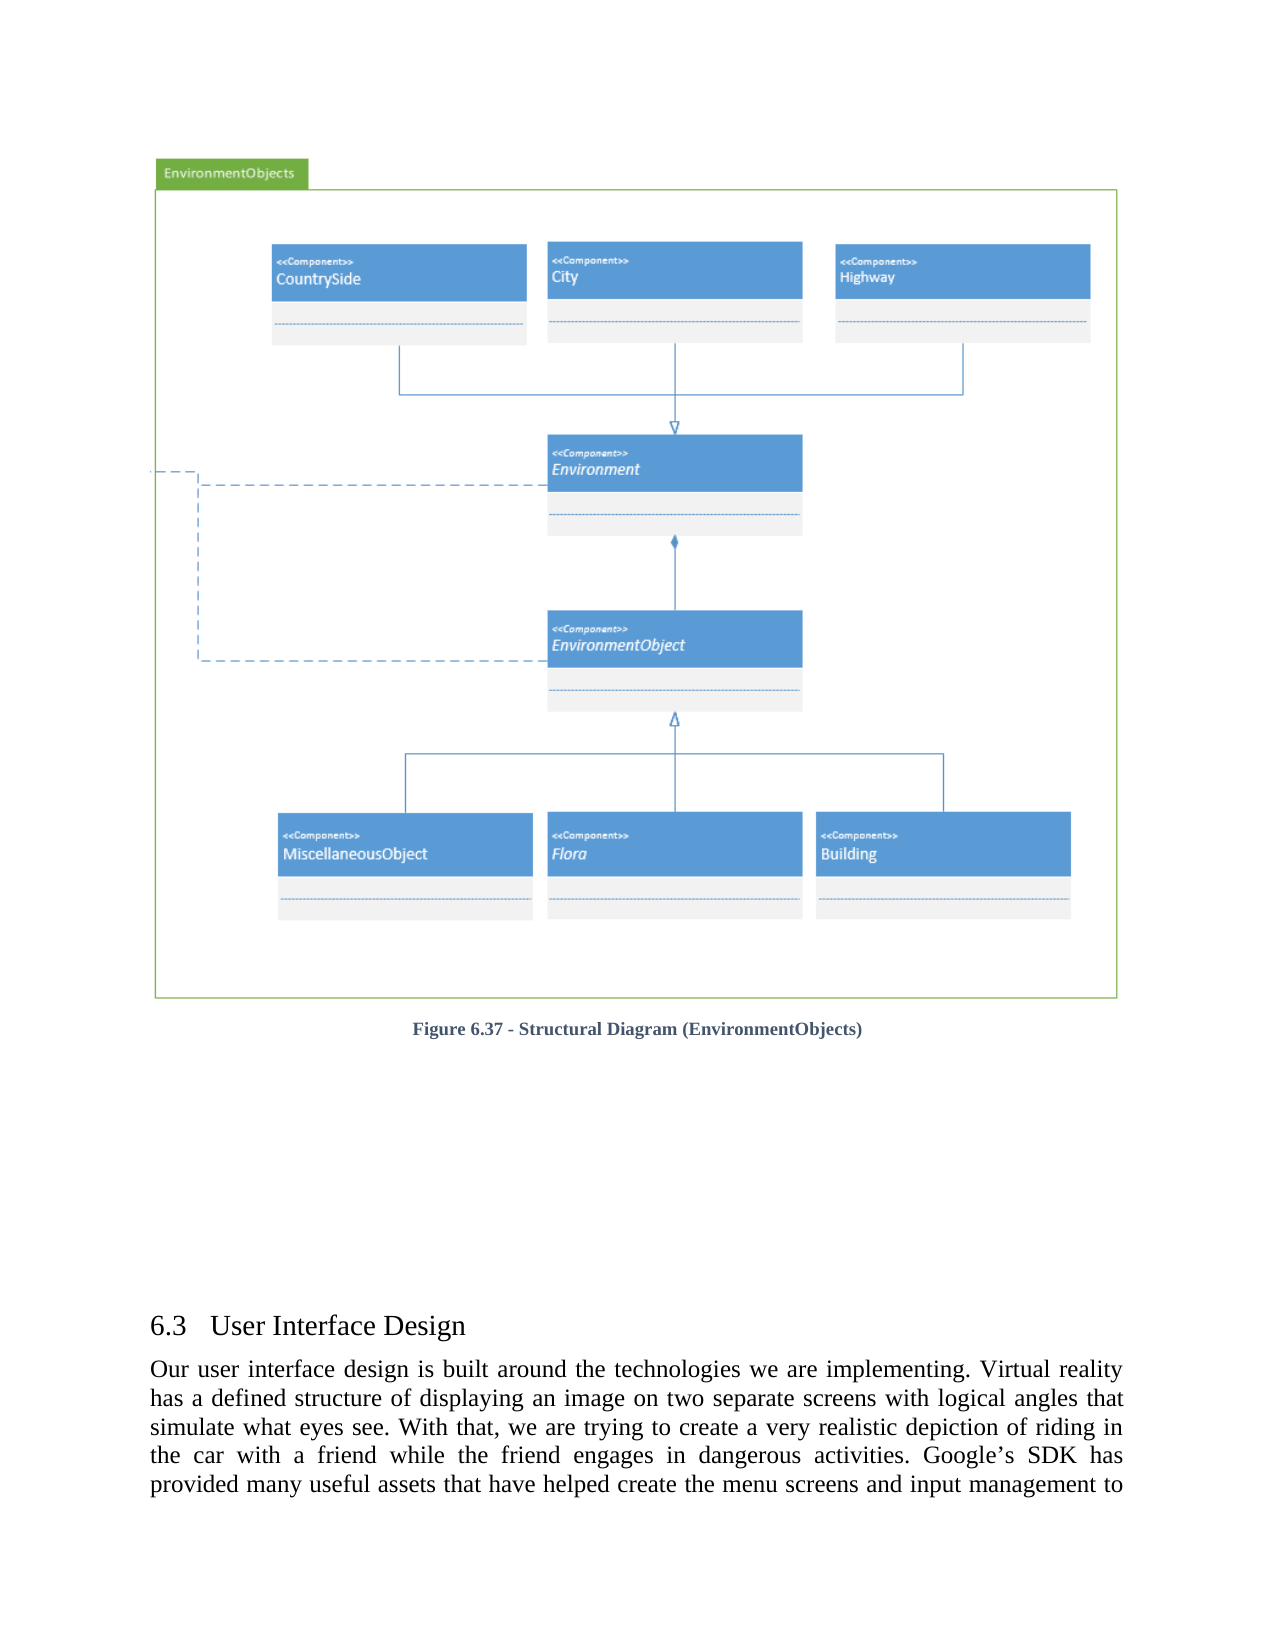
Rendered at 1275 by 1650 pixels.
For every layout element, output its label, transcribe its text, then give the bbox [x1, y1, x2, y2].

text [150, 1354, 1125, 1498]
picture [150, 150, 1125, 1006]
subtitle User Interface Design [150, 1308, 1125, 1342]
